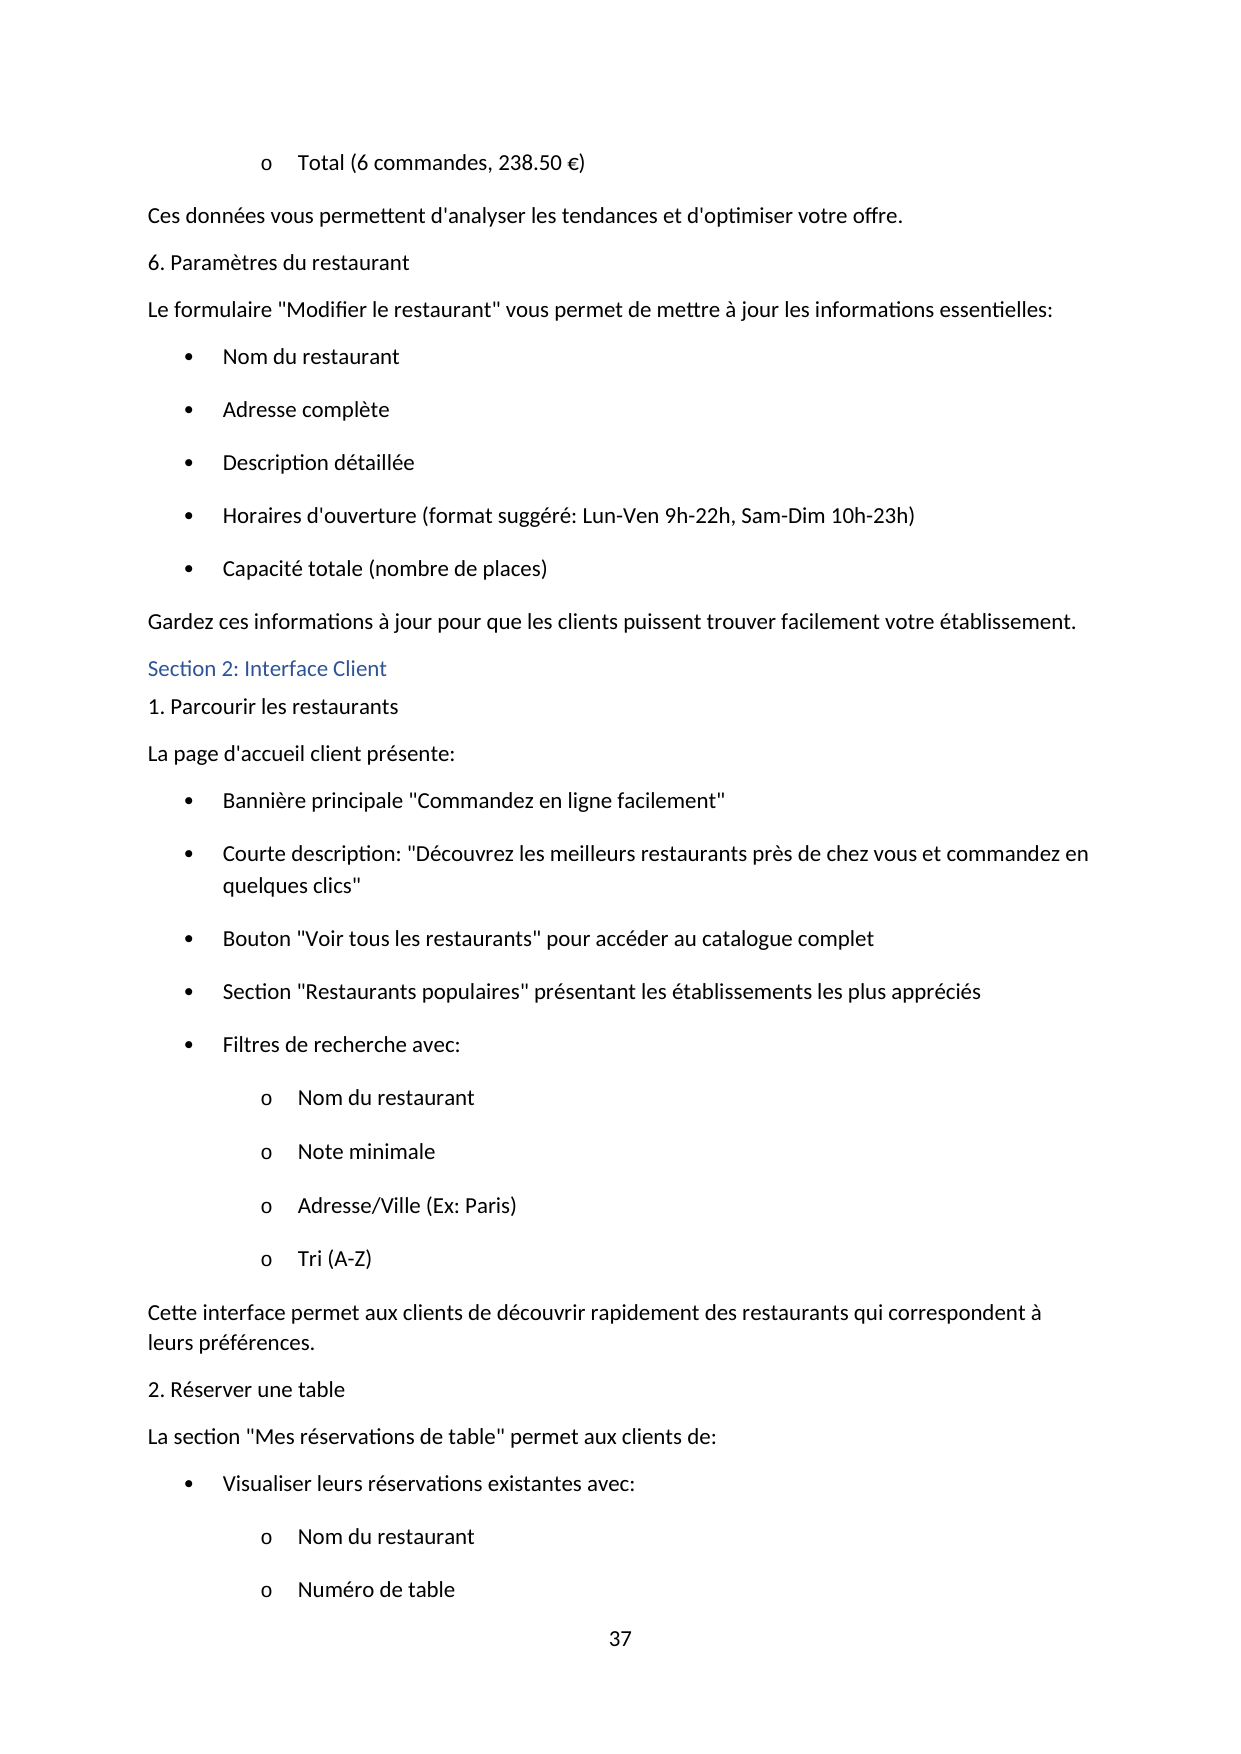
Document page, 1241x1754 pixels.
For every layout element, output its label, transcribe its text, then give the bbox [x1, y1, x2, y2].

text 6. Paramètres du restaurant [148, 248, 1093, 276]
list Courte description: "Découvrez les meilleurs restaurants près de chez vous et commandez en quelques clics" [185, 839, 1093, 899]
list Section "Restaurants populaires" présentant les établissements les plus appréciés [185, 977, 1093, 1005]
text La section "Mes réservations de table" permet aux clients de: [148, 1422, 1093, 1450]
text Ces données vous permettent d'analyser les tendances et d'optimiser votre offre. [148, 201, 1093, 229]
list Adresse complète [185, 395, 1093, 423]
text Cette interface permet aux clients de découvrir rapidement des restaurants qui correspondent à leurs préférences. [148, 1298, 1093, 1356]
list Nom du restaurant [260, 1083, 1093, 1112]
list Bouton "Voir tous les restaurants" pour accéder au catalogue complet [185, 924, 1093, 952]
subtitle Section 2: Interface Client [148, 654, 1093, 682]
list Capacité totale (nombre de places) [185, 554, 1093, 582]
list Horaires d'ouverture (format suggéré: Lun-Ven 9h-22h, Sam-Dim 10h-23h) [185, 501, 1093, 529]
list Note minimale [260, 1137, 1093, 1166]
list Description détaillée [185, 448, 1093, 476]
list Adresse/Ville (Ex: Paris) [260, 1191, 1093, 1219]
list Total (6 commandes, 238.50 €) [260, 148, 1093, 176]
text 1. Parcourir les restaurants [148, 692, 1093, 720]
list Nom du restaurant [185, 342, 1093, 370]
list Bannière principale "Commandez en ligne facilement" [185, 786, 1093, 814]
list Visualiser leurs réservations existantes avec: [185, 1469, 1093, 1497]
list Tri (A-Z) [260, 1244, 1093, 1273]
text Gardez ces informations à jour pour que les clients puissent trouver facilement votre établissement. [148, 607, 1093, 635]
list Nom du restaurant [260, 1522, 1093, 1550]
list Filtres de recherche avec: [185, 1030, 1093, 1058]
list Numéro de table [260, 1576, 1093, 1604]
text Le formulaire "Modifier le restaurant" vous permet de mettre à jour les informations essentielles: [148, 295, 1093, 323]
text 2. Réserver une table [148, 1375, 1093, 1403]
text La page d'accueil client présente: [148, 739, 1093, 767]
